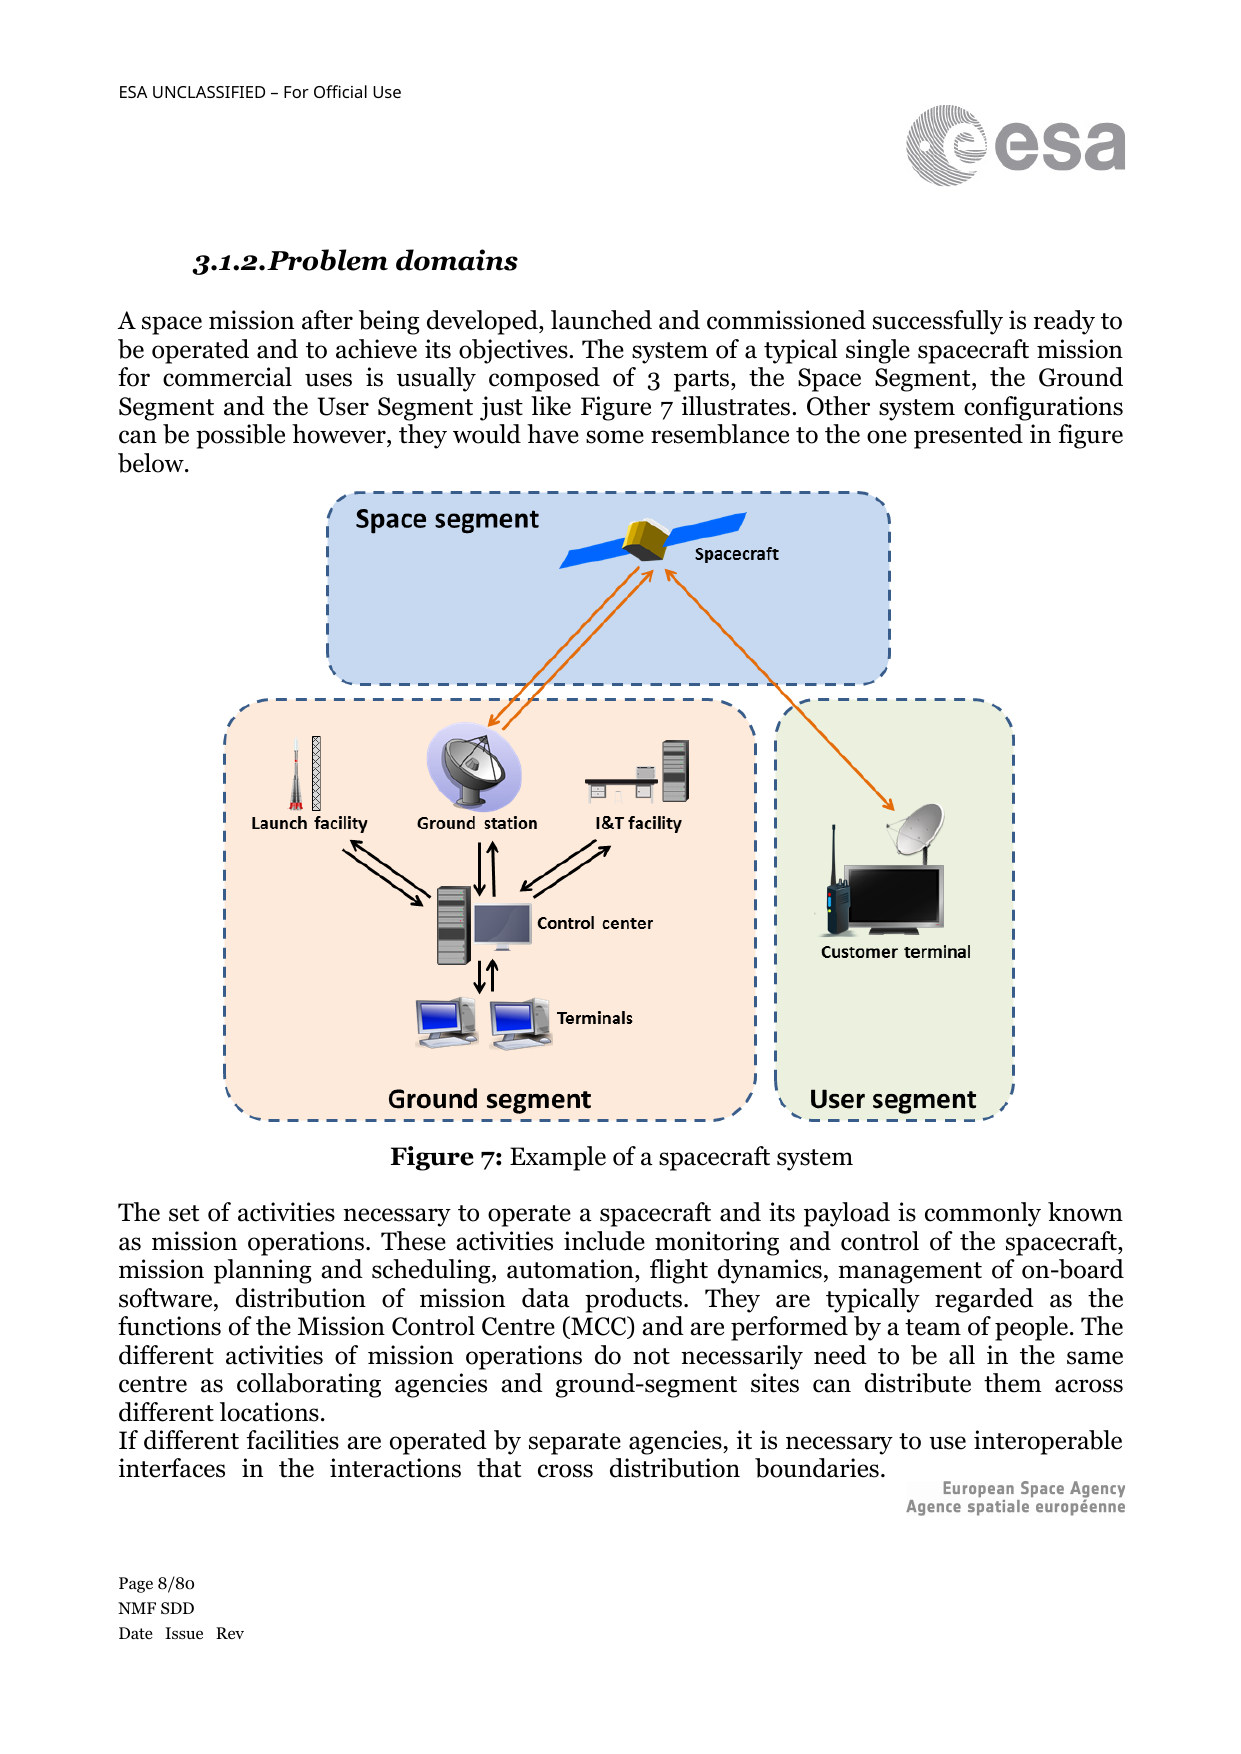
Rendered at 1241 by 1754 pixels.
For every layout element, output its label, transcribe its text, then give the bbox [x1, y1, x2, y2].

picture [906, 105, 1125, 187]
subtitle Problem domains [193, 245, 1125, 276]
picture [179, 477, 1064, 1142]
text The set of activities necessary to operate a spacecraft and its payload is commonly known as mission operations. These activities include monitoring and control of the spacecraft, mission planning and scheduling, automation, flight dynamics, management of on-board software, distribution of mission data products. They are typically regarded as the functions of the Mission Control Centre (MCC) and are performed by a team of people. The different activities of mission operations do not necessarily need to be all in the same centre as collaborating agencies and ground-segment sites can distribute them across different locations. [118, 1199, 1125, 1426]
text Figure 7: Example of a spacecraft system [118, 1142, 1125, 1171]
picture [906, 1483, 1125, 1516]
text A space mission after being developed, launched and commissioned successfully is ready to be operated and to achieve its objectives. The system of a typical single spacecraft mission for commercial uses is usually composed of 3 parts, the Space Segment, the Ground Segment and the User Segment just like Figure 7 illustrates. Other system configurations can be possible however, they would have some resemblance to the one presented in figure below. [118, 307, 1125, 477]
